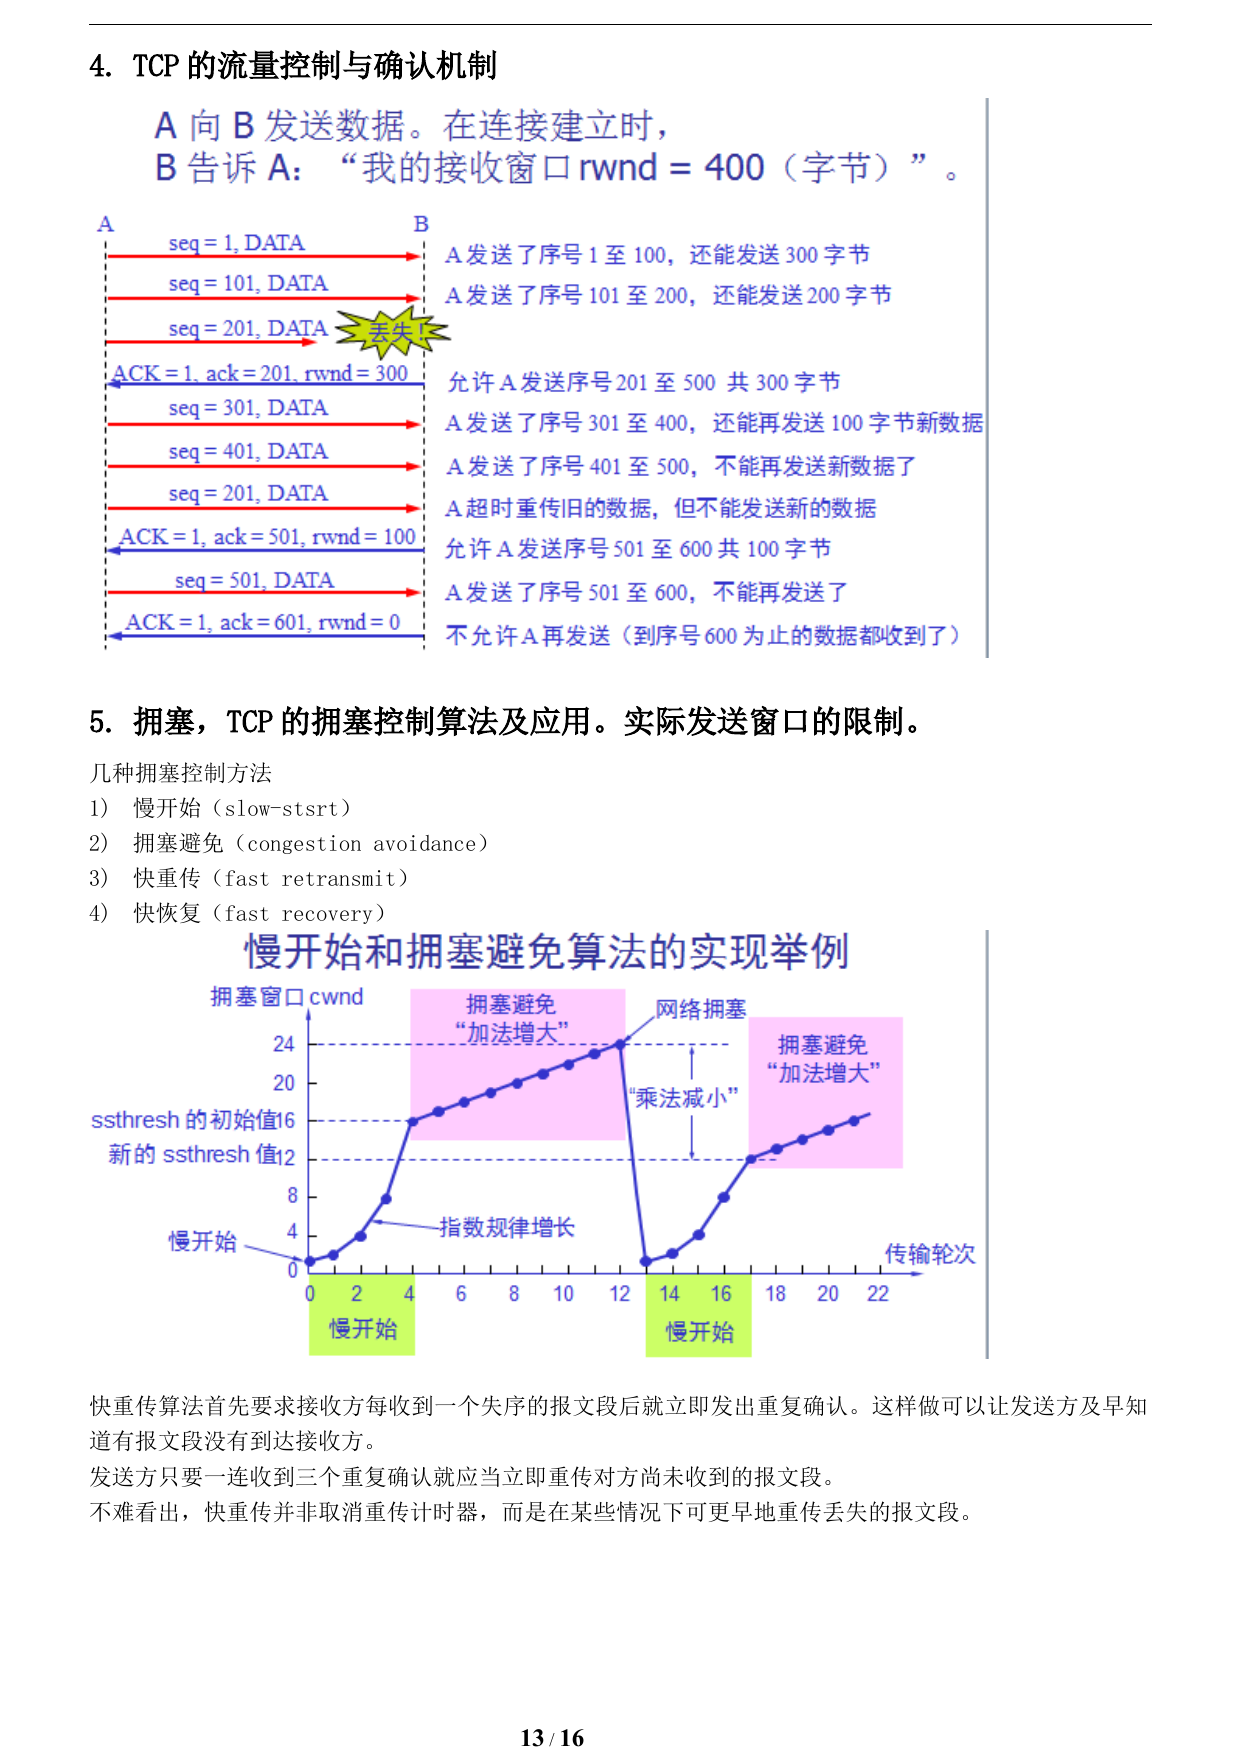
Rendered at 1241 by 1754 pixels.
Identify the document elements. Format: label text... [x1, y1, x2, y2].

list 快重传（fast retransmit） [89, 860, 1152, 893]
subtitle TCP的流量控制与确认机制 [89, 30, 1152, 95]
list 拥塞避免（congestion avoidance） [89, 825, 1152, 858]
picture [88, 98, 989, 658]
list 慢开始（slow-stsrt） [89, 790, 1152, 822]
text 快重传算法首先要求接收方每收到一个失序的报文段后就立即发出重复确认。这样做可以让发送方及早知道有报文段没有到达接收方。 [89, 1388, 1152, 1456]
picture [88, 930, 989, 1359]
subtitle 拥塞，TCP的拥塞控制算法及应用。实际发送窗口的限制。 [89, 686, 1152, 751]
text 不难看出，快重传并非取消重传计时器，而是在某些情况下可更早地重传丢失的报文段。 [89, 1494, 1152, 1526]
text 几种拥塞控制方法 [89, 755, 1152, 787]
text 发送方只要一连收到三个重复确认就应当立即重传对方尚未收到的报文段。 [89, 1459, 1152, 1491]
list 快恢复（fast recovery） [89, 895, 1152, 928]
